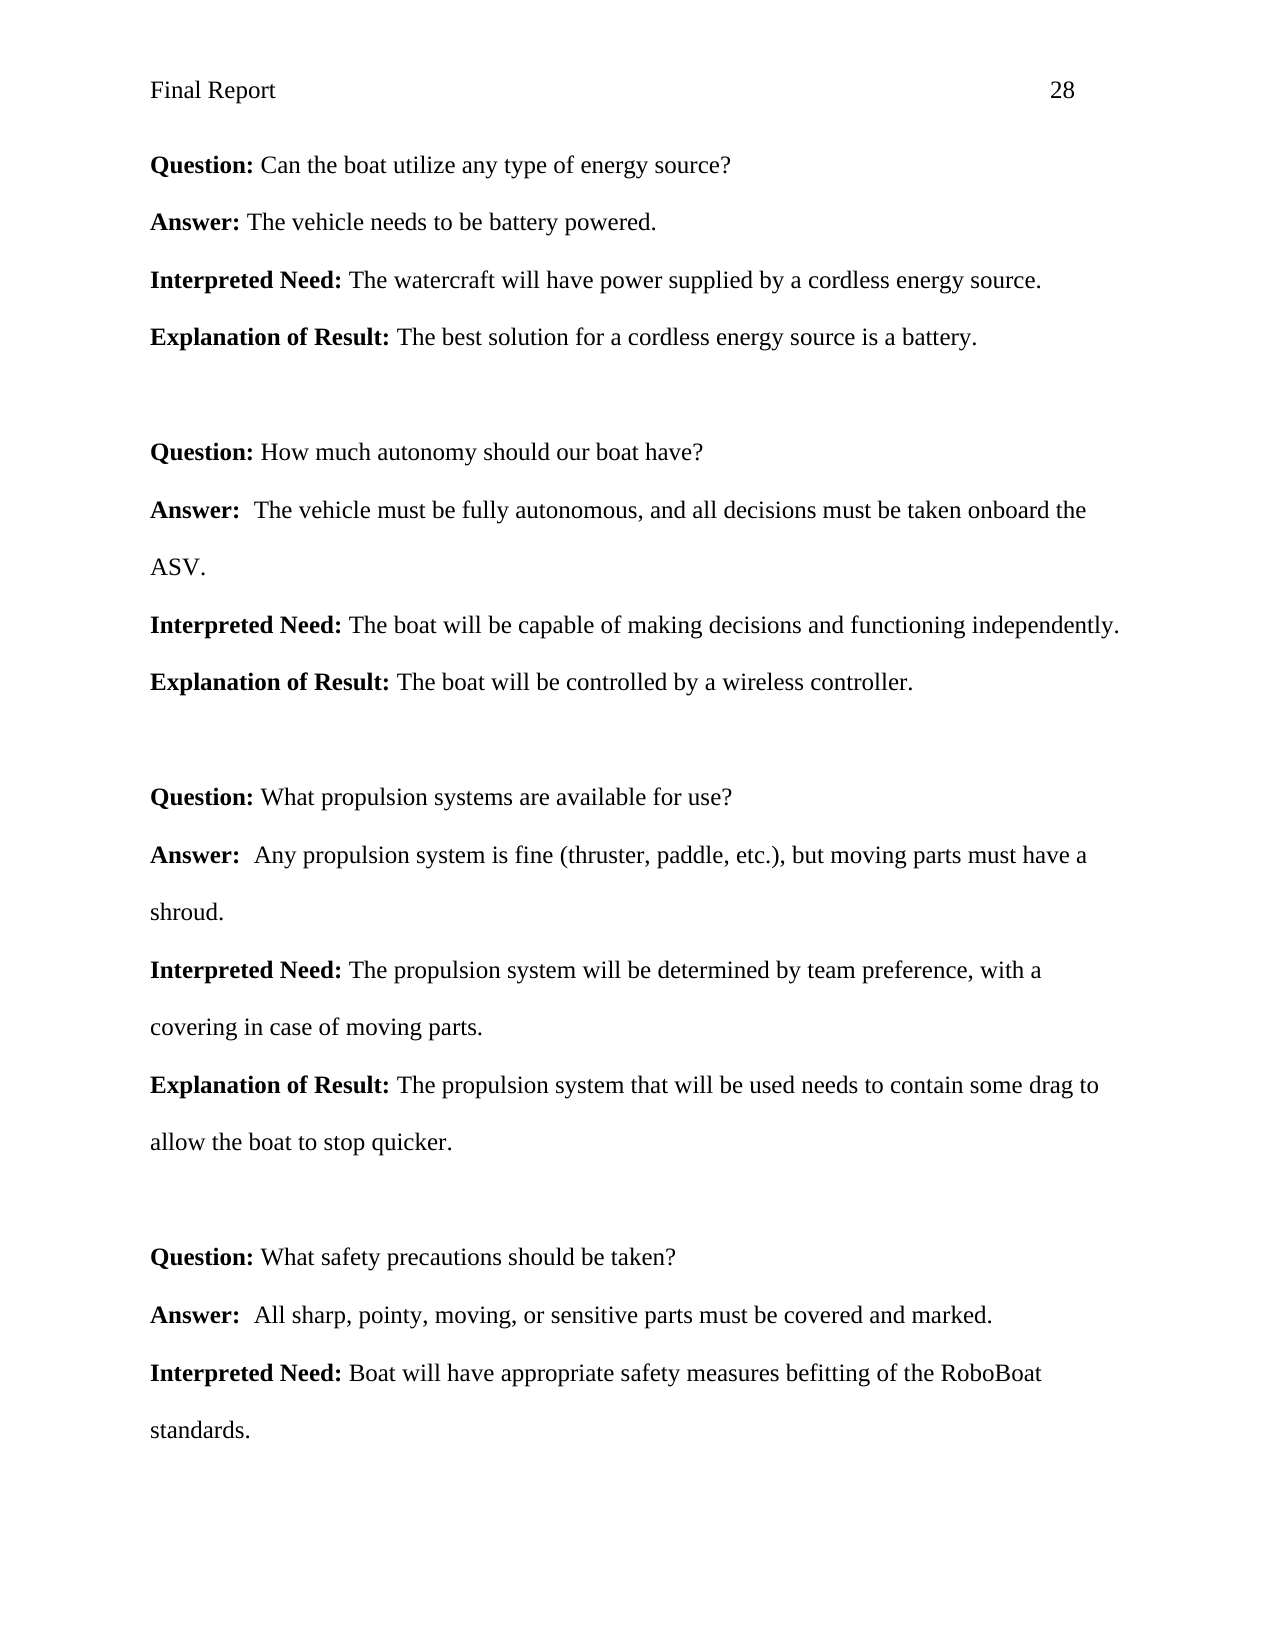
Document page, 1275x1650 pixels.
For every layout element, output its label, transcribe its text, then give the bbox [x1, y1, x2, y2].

text Question: How much autonomy should our boat have? [150, 437, 1125, 466]
text Interpreted Need: The watercraft will have power supplied by a cordless energy source. [150, 265, 1125, 294]
text Question: What safety precautions should be taken? [150, 1242, 1125, 1271]
text Explanation of Result: The boat will be controlled by a wireless controller. [150, 667, 1125, 696]
text Interpreted Need: The propulsion system will be determined by team preference, with a covering in case of moving parts. [150, 955, 1125, 1041]
text Interpreted Need: The boat will be capable of making decisions and functioning independently. [150, 610, 1125, 639]
text Interpreted Need: Boat will have appropriate safety measures befitting of the RoboBoat standards. [150, 1358, 1125, 1444]
text Explanation of Result: The best solution for a cordless energy source is a battery. [150, 322, 1125, 351]
text Answer: The vehicle needs to be battery powered. [150, 207, 1125, 236]
text Answer: All sharp, pointy, moving, or sensitive parts must be covered and marked. [150, 1300, 1125, 1329]
text Answer: Any propulsion system is fine (thruster, paddle, etc.), but moving parts must have a shroud. [150, 840, 1125, 926]
text Answer: The vehicle must be fully autonomous, and all decisions must be taken onboard the ASV. [150, 495, 1125, 581]
text Question: What propulsion systems are available for use? [150, 782, 1125, 811]
text Explanation of Result: The propulsion system that will be used needs to contain some drag to allow the boat to stop quicker. [150, 1070, 1125, 1156]
text Question: Can the boat utilize any type of energy source? [150, 150, 1125, 179]
